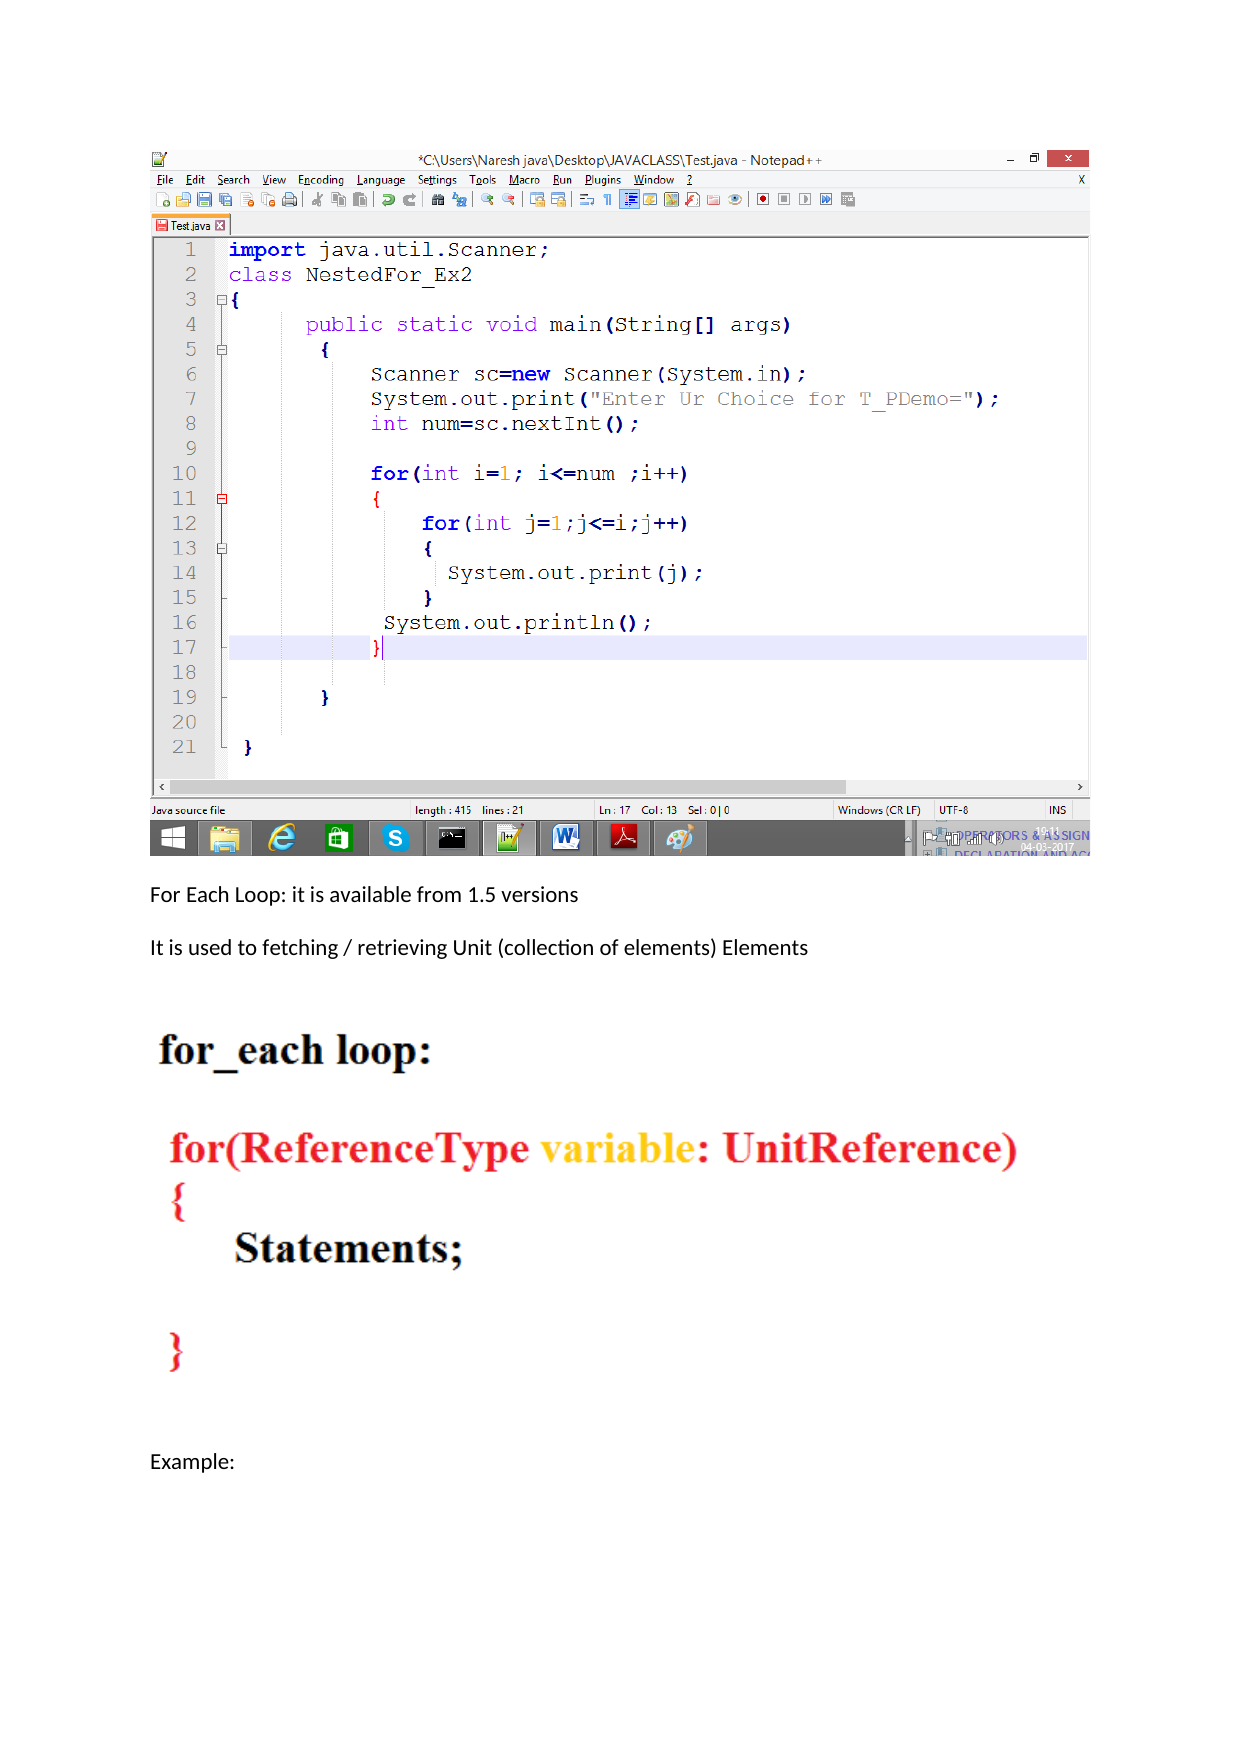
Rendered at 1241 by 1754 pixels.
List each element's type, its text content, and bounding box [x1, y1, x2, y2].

text Example: [150, 1447, 1090, 1475]
picture [150, 150, 1091, 856]
text For Each Loop: it is available from 1.5 versions [150, 880, 1090, 908]
picture [150, 986, 1093, 1422]
text It is used to fetching / retrieving Unit (collection of elements) Elements [150, 933, 1090, 961]
